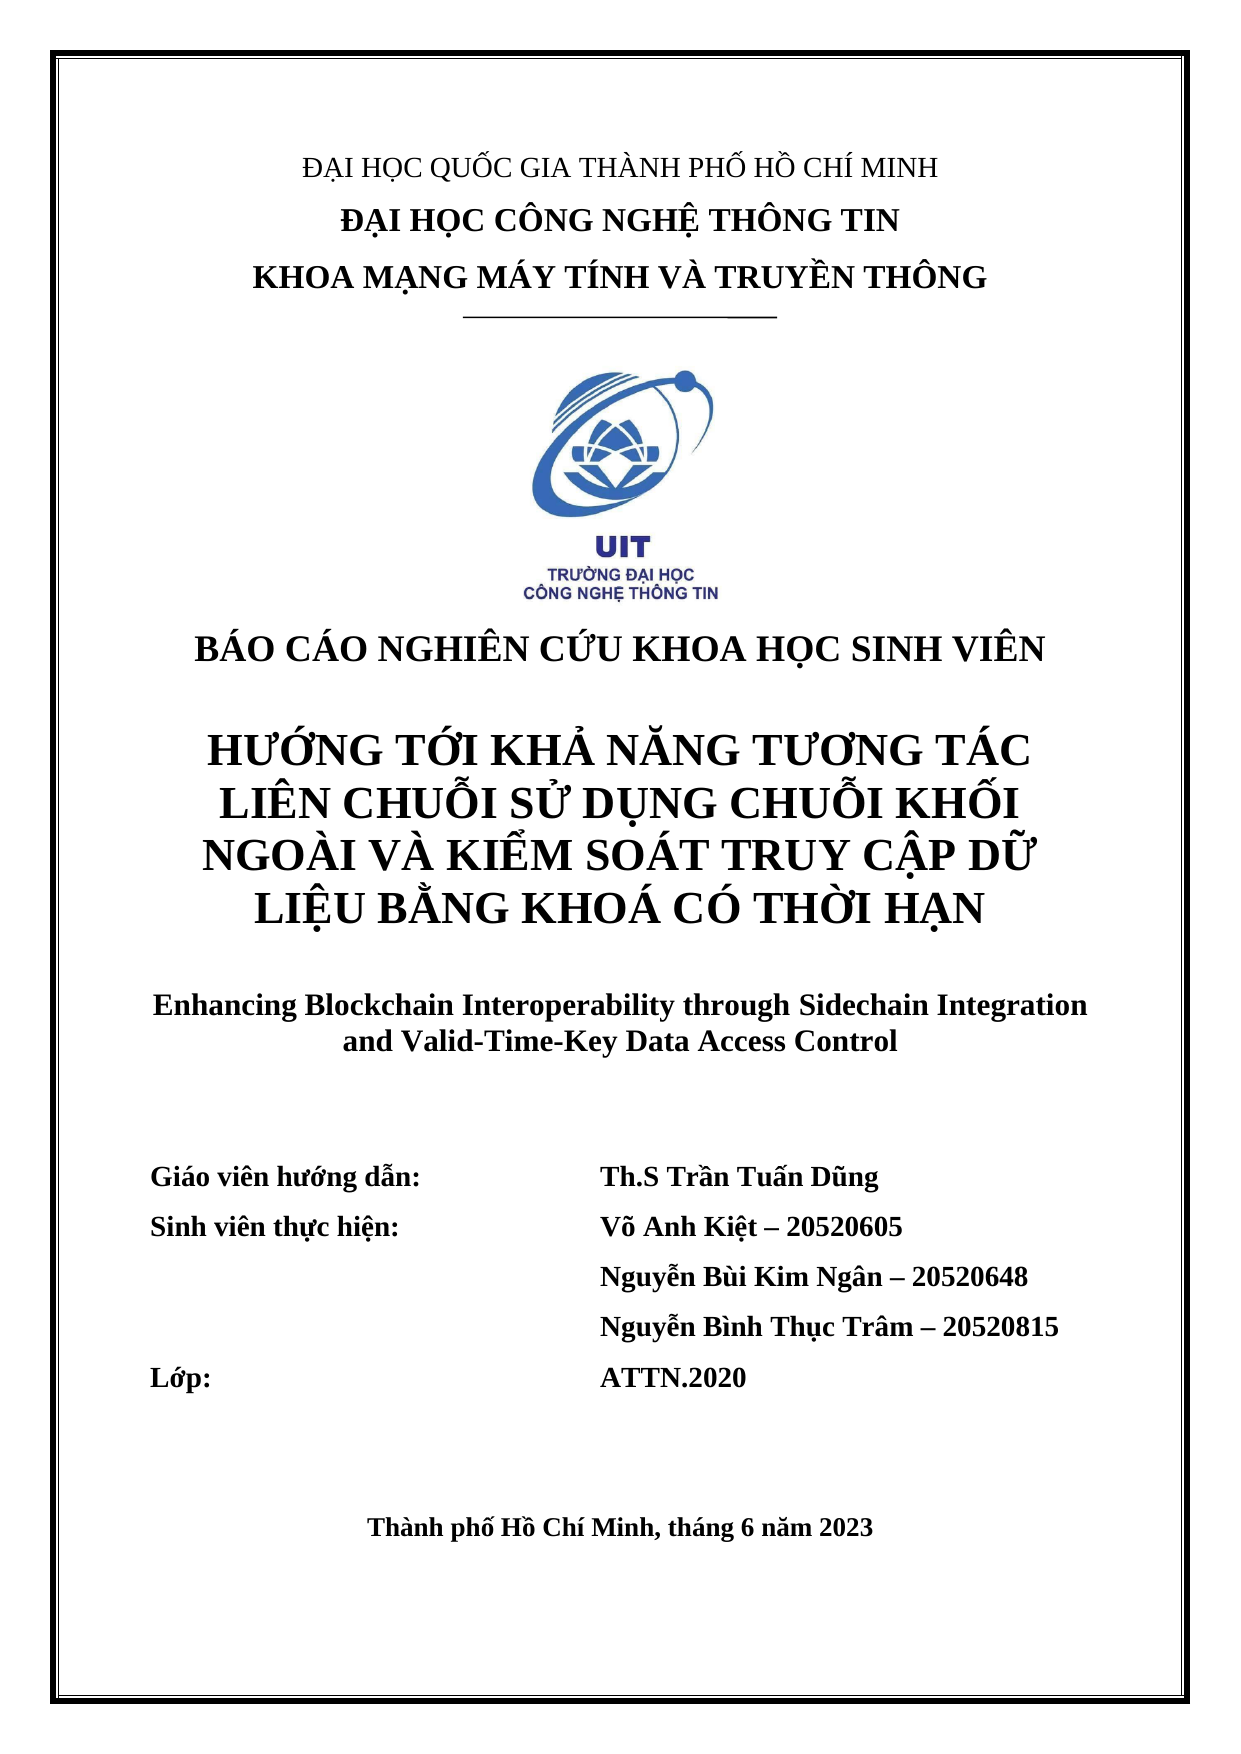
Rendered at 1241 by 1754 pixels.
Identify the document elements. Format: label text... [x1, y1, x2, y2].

text BÁO CÁO NGHIÊN CỨU KHOA HỌC SINH VIÊN [150, 627, 1090, 670]
text KHOA MẠNG MÁY TÍNH VÀ TRUYỀN THÔNG [150, 258, 1090, 296]
text ĐẠI HỌC CÔNG NGHỆ THÔNG TIN [150, 200, 1090, 239]
text ĐẠI HỌC QUỐC GIA THÀNH PHỐ HỒ CHÍ MINH [150, 150, 1090, 183]
text Nguyễn Bùi Kim Ngân – 20520648 [150, 1259, 1090, 1293]
text Nguyễn Bình Thục Trâm – 20520815 [150, 1309, 1090, 1343]
text HƯỚNG TỚI KHẢ NĂNG TƯƠNG TÁC LIÊN CHUỖI SỬ DỤNG CHUỖI KHỐI NGOÀI VÀ KIỂM SOÁT TRUY CẬP DỮ LIỆU BẰNG KHOÁ CÓ THỜI HẠN [150, 723, 1090, 933]
text Sinh viên thực hiện: Võ Anh Kiệt – 20520605 [150, 1209, 1090, 1242]
text Thành phố Hồ Chí Minh, tháng 6 năm 2023 [150, 1511, 1090, 1542]
text Giáo viên hướng dẫn: Th.S Trần Tuấn Dũng [150, 1159, 1090, 1192]
picture [483, 347, 755, 616]
text Enhancing Blockchain Interoperability through Sidechain Integration and Valid-Time-Key Data Access Control [150, 986, 1090, 1058]
text Lớp: ATTN.2020 [150, 1360, 1090, 1393]
